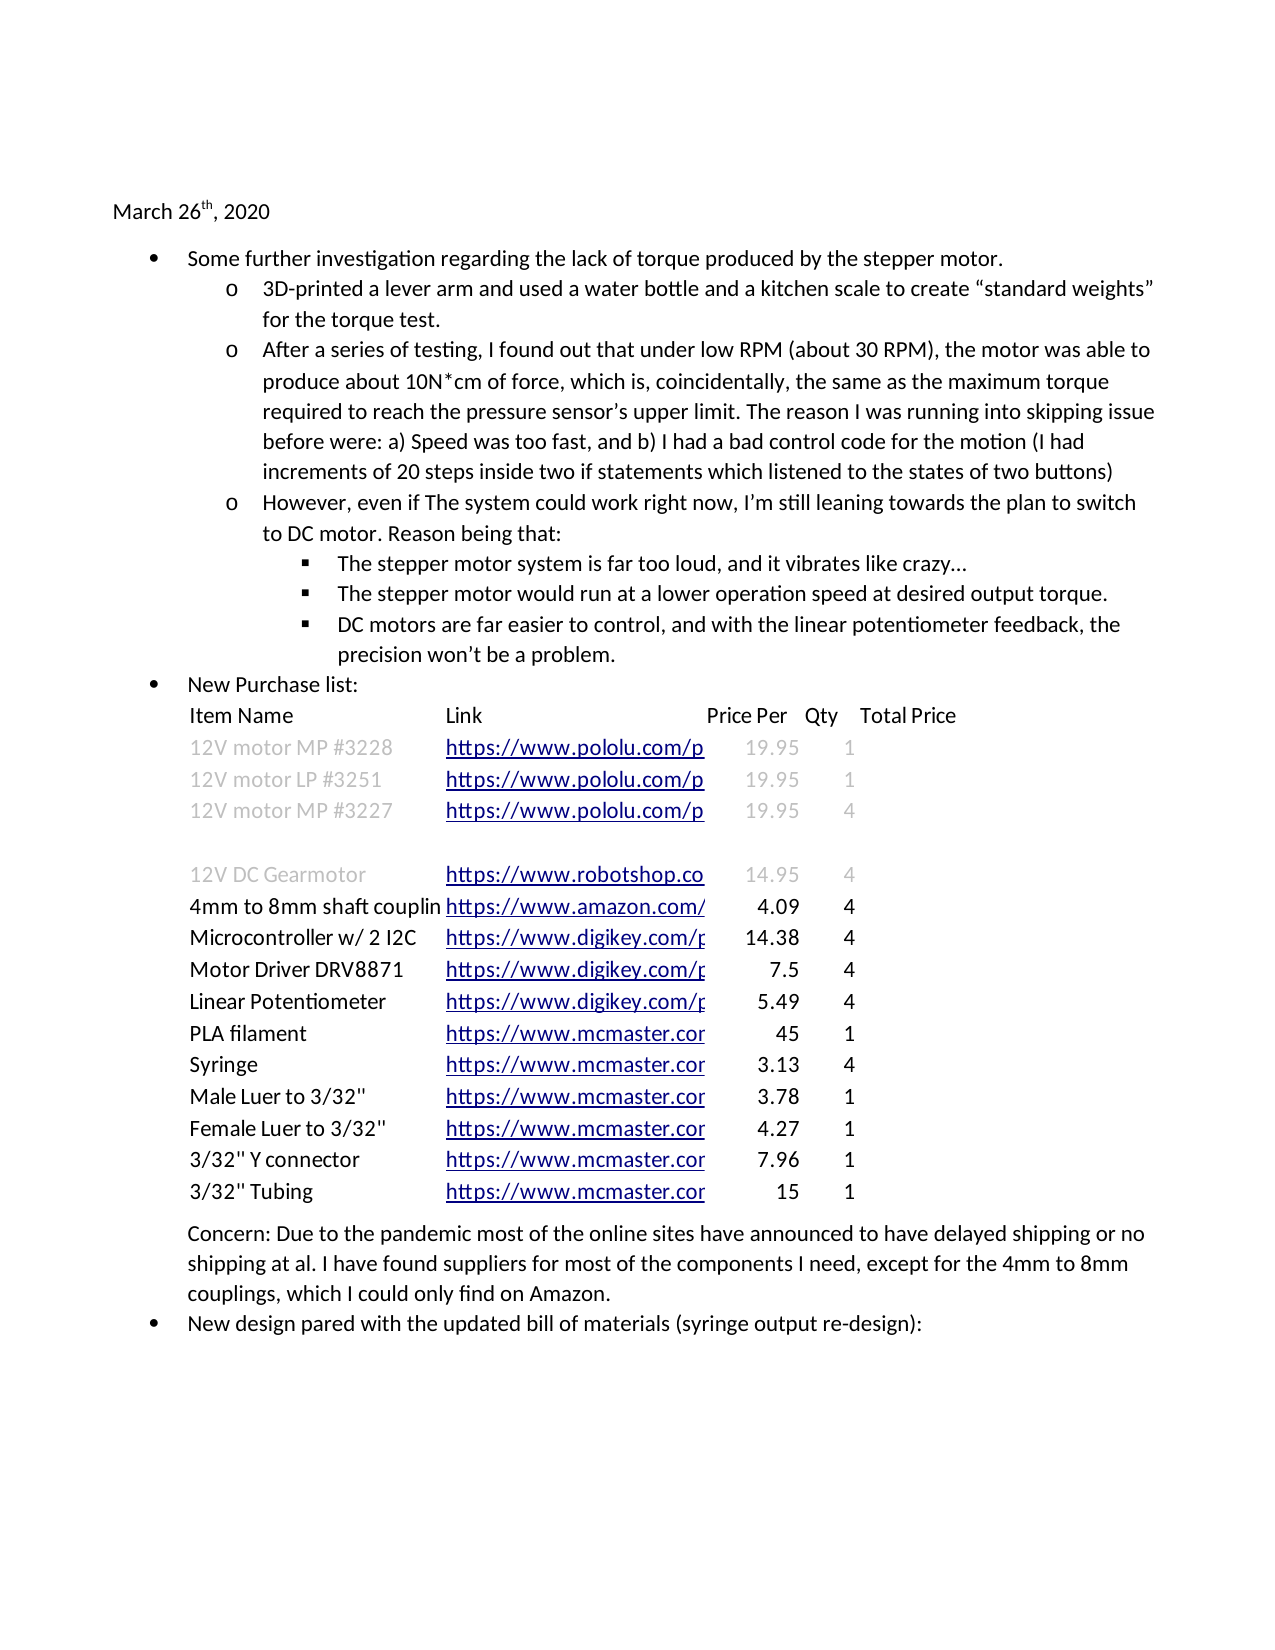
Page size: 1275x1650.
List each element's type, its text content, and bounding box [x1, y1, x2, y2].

text March 26th, 2020 [112, 197, 1162, 225]
list The stepper motor would run at a lower operation speed at desired output torque. [300, 579, 1162, 607]
list New Purchase list: [150, 670, 1162, 698]
list However, even if The system could work right now, I’m still leaning towards the plan to switch to DC motor. Reason being that: [225, 488, 1162, 547]
list DC motors are far easier to control, and with the linear potentiometer feedback, the precision won’t be a problem. [300, 610, 1162, 668]
list Concern: Due to the pandemic most of the online sites have announced to have delayed shipping or no shipping at al. I have found suppliers for most of the components I need, except for the 4mm to 8mm couplings, which I could only find on Amazon. [187, 1219, 1162, 1307]
list 3D-printed a lever arm and used a water bottle and a kitchen scale to create “standard weights” for the torque test. [225, 274, 1162, 333]
list After a series of testing, I found out that under low RPM (about 30 RPM), the motor was able to produce about 10N*cm of force, which is, coincidentally, the same as the maximum torque required to reach the pressure sensor’s upper limit. The reason I was running into skipping issue before were: a) Speed was too fast, and b) I had a bad control code for the motion (I had increments of 20 steps inside two if statements which listened to the states of two buttons) [225, 336, 1162, 486]
list Some further investigation regarding the lack of torque produced by the stepper motor. [150, 244, 1162, 272]
list New design pared with the updated bill of materials (syringe output re-design): [150, 1309, 1162, 1338]
list The stepper motor system is far too loud, and it vibrates like crazy… [300, 549, 1162, 577]
